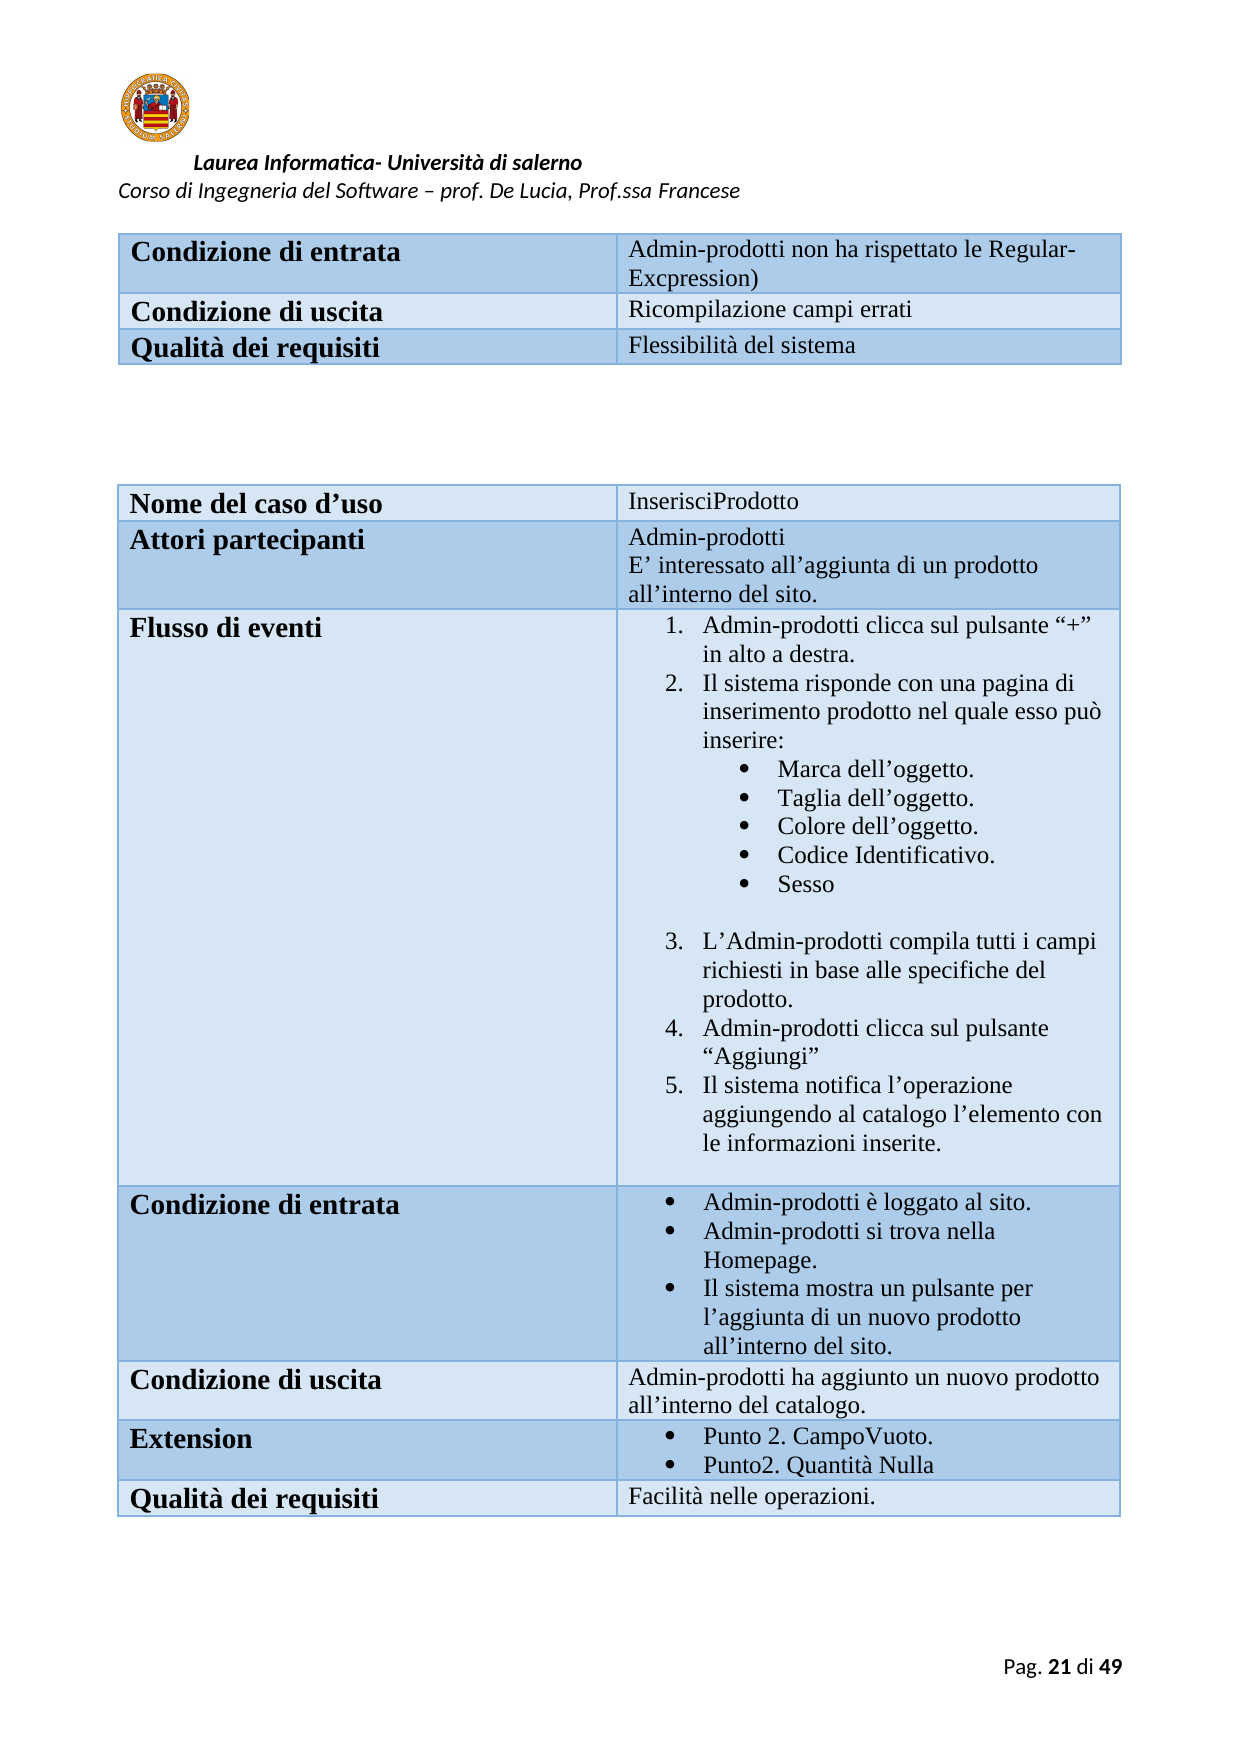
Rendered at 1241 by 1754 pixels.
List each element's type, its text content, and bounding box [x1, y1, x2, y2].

table_cell Admin-prodotti ha aggiunto un nuovo prodotto all’interno del catalogo. [618, 1362, 1119, 1419]
table_cell Admin-prodotti E’ interessato all’aggiunta di un prodotto all’interno del sito. [618, 522, 1119, 608]
table_cell Flusso di eventi [119, 610, 616, 1185]
table_cell Flessibilità del sistema [618, 330, 1120, 363]
table_cell Condizione di entrata [119, 1187, 616, 1360]
table_cell Condizione di uscita [120, 294, 616, 328]
table_cell Qualità dei requisiti [119, 1481, 616, 1514]
table_header Nome del caso d’uso [119, 486, 616, 520]
table_cell Facilità nelle operazioni. [618, 1481, 1119, 1514]
table_cell Extension [119, 1421, 616, 1479]
table_cell Punto 2. CampoVuoto. Punto2. Quantità Nulla [618, 1421, 1119, 1479]
table_cell Admin-prodotti non ha rispettato le Regular-Excpression) [618, 235, 1120, 292]
table_header InserisciProdotto [618, 486, 1119, 520]
table_cell Qualità dei requisiti [120, 330, 616, 363]
picture [121, 73, 190, 142]
table_cell Admin-prodotti è loggato al sito. Admin-prodotti si trova nella Homepage. Il sistema mostra un pulsante per l’aggiunta di un nuovo prodotto all’interno del sito. [618, 1187, 1119, 1360]
table_cell Ricompilazione campi errati [618, 294, 1120, 328]
table_cell Condizione di uscita [119, 1362, 616, 1419]
table_cell Admin-prodotti clicca sul pulsante “+” in alto a destra. Il sistema risponde con una pagina di inserimento prodotto nel quale esso può inserire: Marca dell’oggetto. Taglia dell’oggetto. Colore dell’oggetto. Codice Identificativo. Sesso L’Admin-prodotti compila tutti i campi richiesti in base alle specifiche del prodotto. Admin-prodotti clicca sul pulsante “Aggiungi” Il sistema notifica l’operazione aggiungendo al catalogo l’elemento con le informazioni inserite. [618, 610, 1119, 1185]
table_cell Attori partecipanti [119, 522, 616, 608]
table_cell Condizione di entrata [120, 235, 616, 292]
